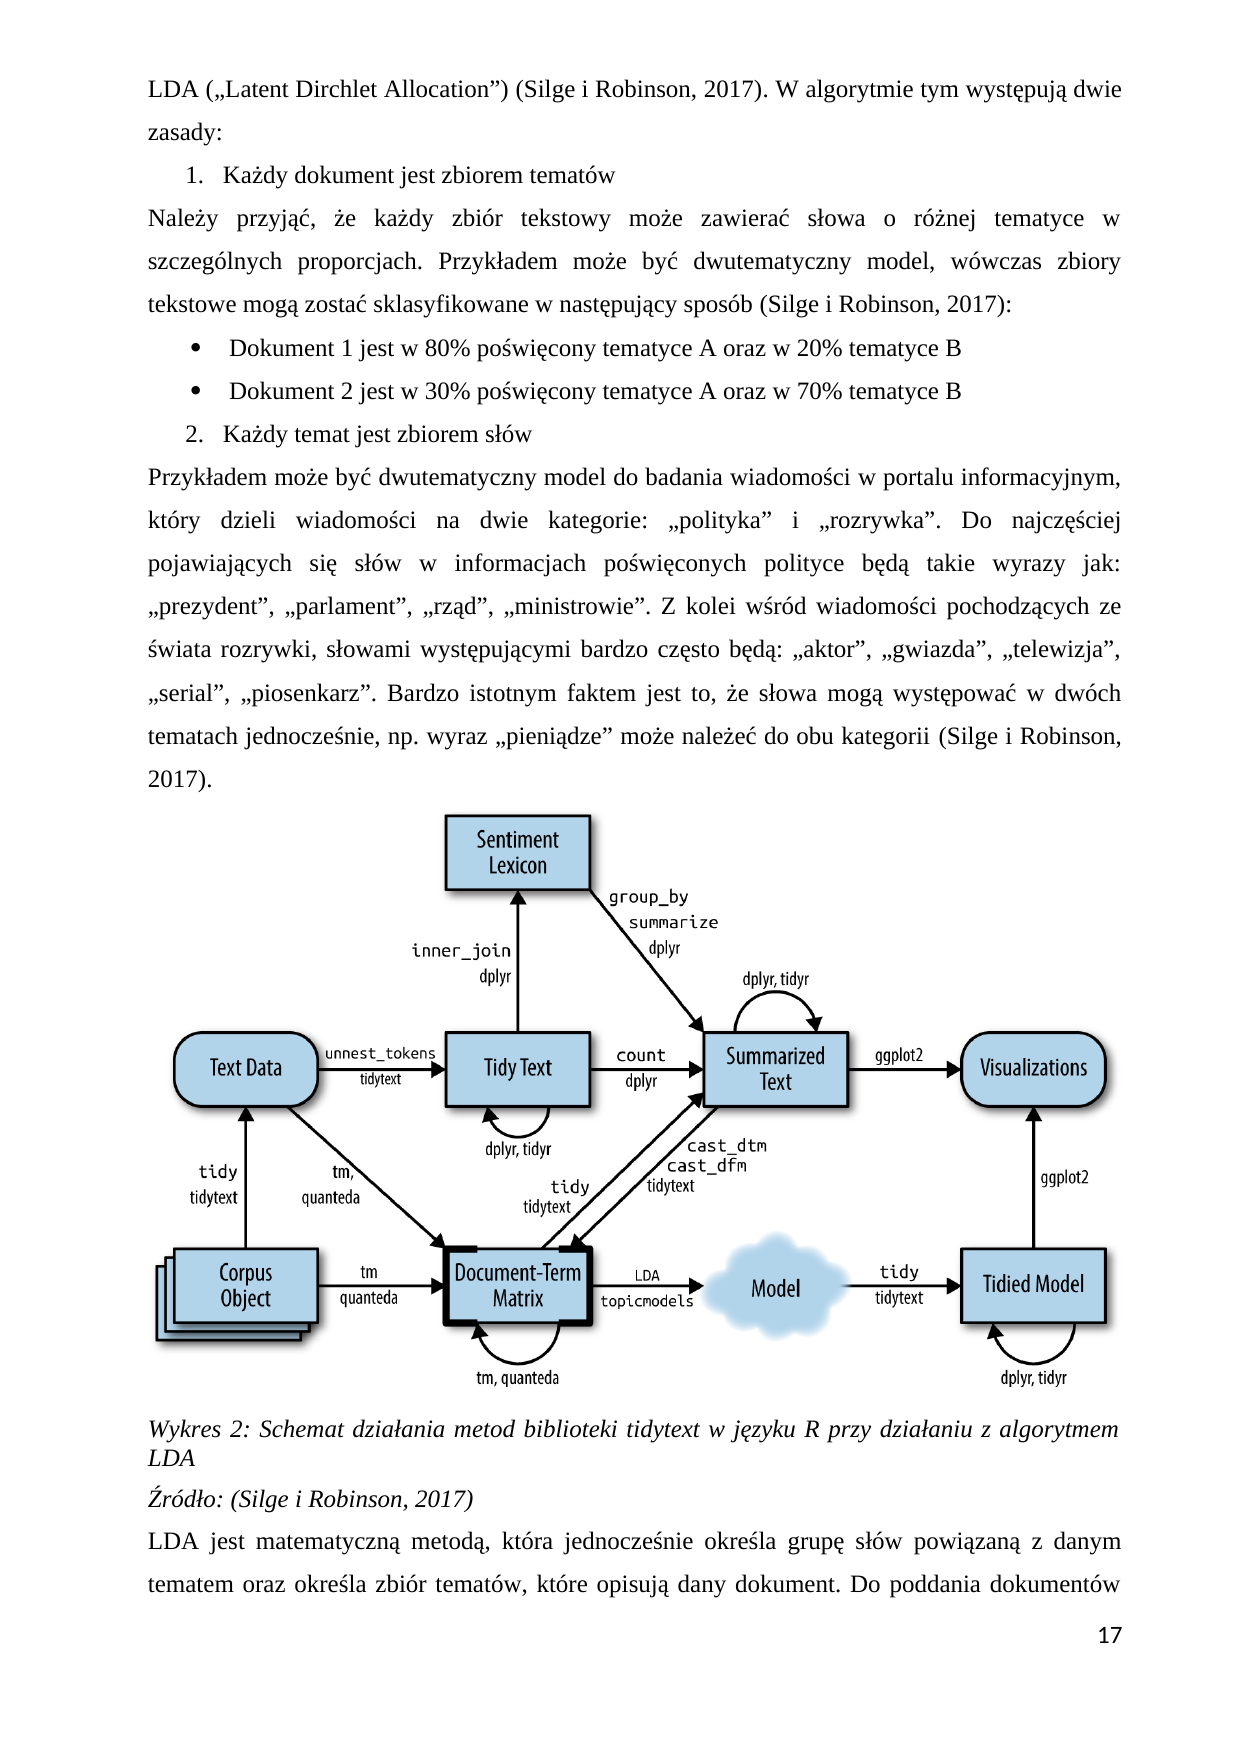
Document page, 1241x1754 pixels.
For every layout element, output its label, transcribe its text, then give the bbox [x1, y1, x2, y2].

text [148, 1526, 1122, 1598]
list Dokument 2 jest w 30% poświęcony tematyce A oraz w 70% tematyce B [191, 376, 1122, 404]
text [148, 74, 1122, 146]
list Każdy dokument jest zbiorem tematów [185, 160, 1122, 189]
picture [147, 807, 1123, 1387]
list Dokument 1 jest w 80% poświęcony tematyce A oraz w 20% tematyce B [191, 333, 1122, 361]
list Każdy temat jest zbiorem słów [185, 419, 1122, 448]
text Wykres 2: Schemat działania metod biblioteki tidytext w języku R przy działaniu z algorytmem LDA [148, 1414, 1122, 1472]
text Źródło: [148, 1484, 1122, 1513]
text Przykładem może być dwutematyczny model do badania wiadomości w portalu informacyjnym, który dzieli wiadomości na dwie kategorie: „polityka” i „rozrywka”. Do najczęściej pojawiających się słów w informacjach poświęconych polityce będą takie wyrazy jak: „prezydent”, „parlament”, „rząd”, „ministrowie”. Z kolei wśród wiadomości pochodzących ze świata rozrywki, słowami występującymi bardzo często będą: „aktor”, „gwiazda”, „telewizja”, „serial”, „piosenkarz”. Bardzo istotnym faktem jest to, że słowa mogą występować w dwóch tematach jednocześnie, np. wyraz „pieniądze” może należeć do obu kategorii. [148, 462, 1122, 793]
text Należy przyjąć, że każdy zbiór tekstowy może zawierać słowa o różnej tematyce w szczególnych proporcjach. Przykładem może być dwutematyczny model, wówczas zbiory tekstowe mogą zostać sklasyfikowane w następujący sposób: [148, 203, 1122, 318]
